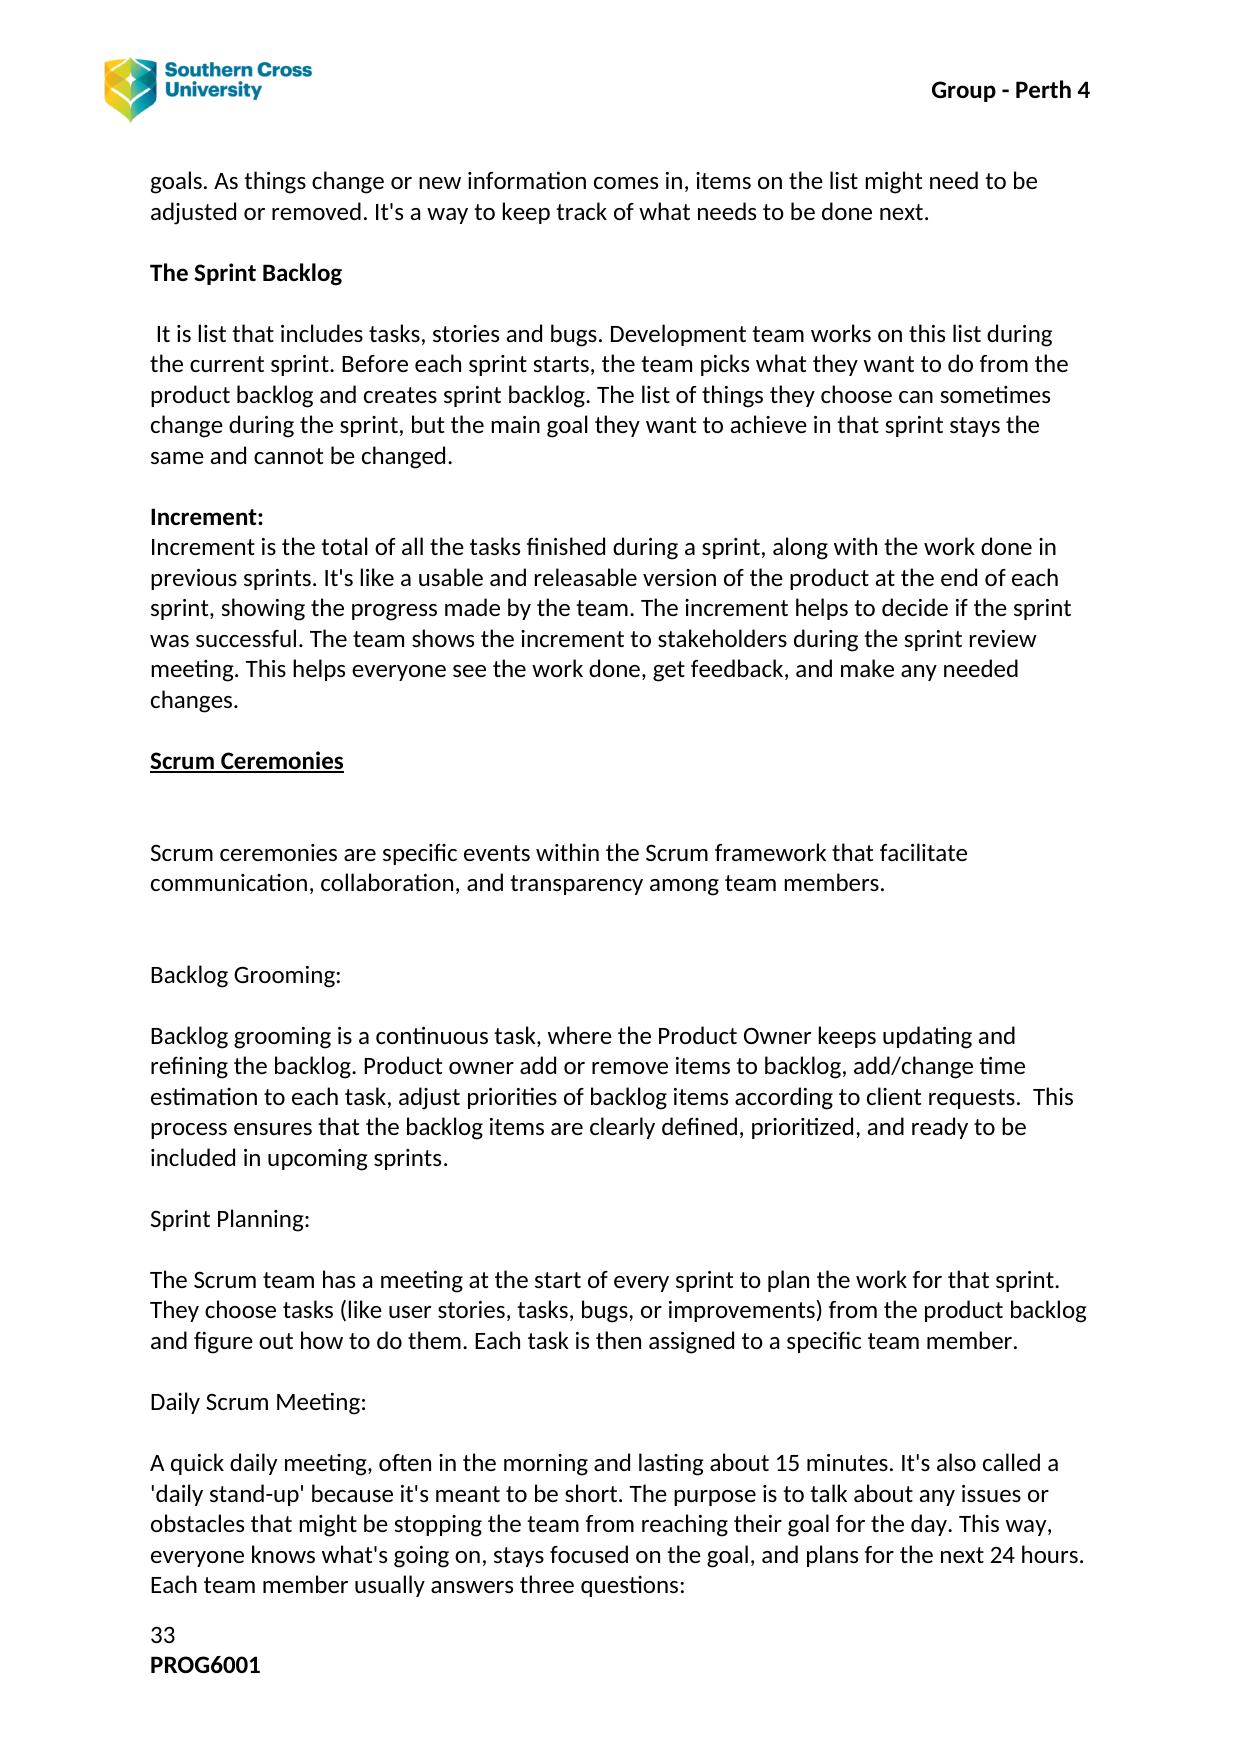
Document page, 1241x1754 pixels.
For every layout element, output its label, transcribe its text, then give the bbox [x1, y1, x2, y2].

text Increment is the total of all the tasks finished during a sprint, along with the work done in previous sprints. It's like a usable and releasable version of the product at the end of each sprint, showing the progress made by the team. The increment helps to decide if the sprint was successful. The team shows the increment to stakeholders during the sprint review meeting. This helps everyone see the work done, get feedback, and make any needed changes. [150, 532, 1090, 715]
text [150, 165, 1090, 226]
text The Scrum team has a meeting at the start of every sprint to plan the work for that sprint. They choose tasks (like user stories, tasks, bugs, or improvements) from the product backlog and figure out how to do them. Each task is then assigned to a specific team member. [150, 1264, 1090, 1356]
text A quick daily meeting, often in the morning and lasting about 15 minutes. It's also called a 'daily stand-up' because it's meant to be short. The purpose is to talk about any issues or obstacles that might be stopping the team from reaching their goal for the day. This way, everyone knows what's going on, stays focused on the goal, and plans for the next 24 hours. Each team member usually answers three questions: [150, 1447, 1090, 1600]
text Scrum Ceremonies [150, 745, 1090, 776]
text Daily Scrum Meeting: [150, 1386, 1090, 1417]
picture [98, 54, 326, 129]
text The Sprint Backlog [150, 257, 1090, 287]
text Backlog grooming is a continuous task, where the Product Owner keeps updating and refining the backlog. Product owner add or remove items to backlog, add/change time estimation to each task, adjust priorities of backlog items according to client requests. This process ensures that the backlog items are clearly defined, prioritized, and ready to be included in upcoming sprints. [150, 1020, 1090, 1172]
text Sprint Planning: [150, 1203, 1090, 1233]
text Scrum ceremonies are specific events within the Scrum framework that facilitate communication, collaboration, and transparency among team members. [150, 837, 1090, 898]
text Increment: [150, 501, 1090, 532]
text It is list that includes tasks, stories and bugs. Development team works on this list during the current sprint. Before each sprint starts, the team picks what they want to do from the product backlog and creates sprint backlog. The list of things they choose can sometimes change during the sprint, but the main goal they want to achieve in that sprint stays the same and cannot be changed. [150, 318, 1090, 471]
text Backlog Grooming: [150, 959, 1090, 989]
